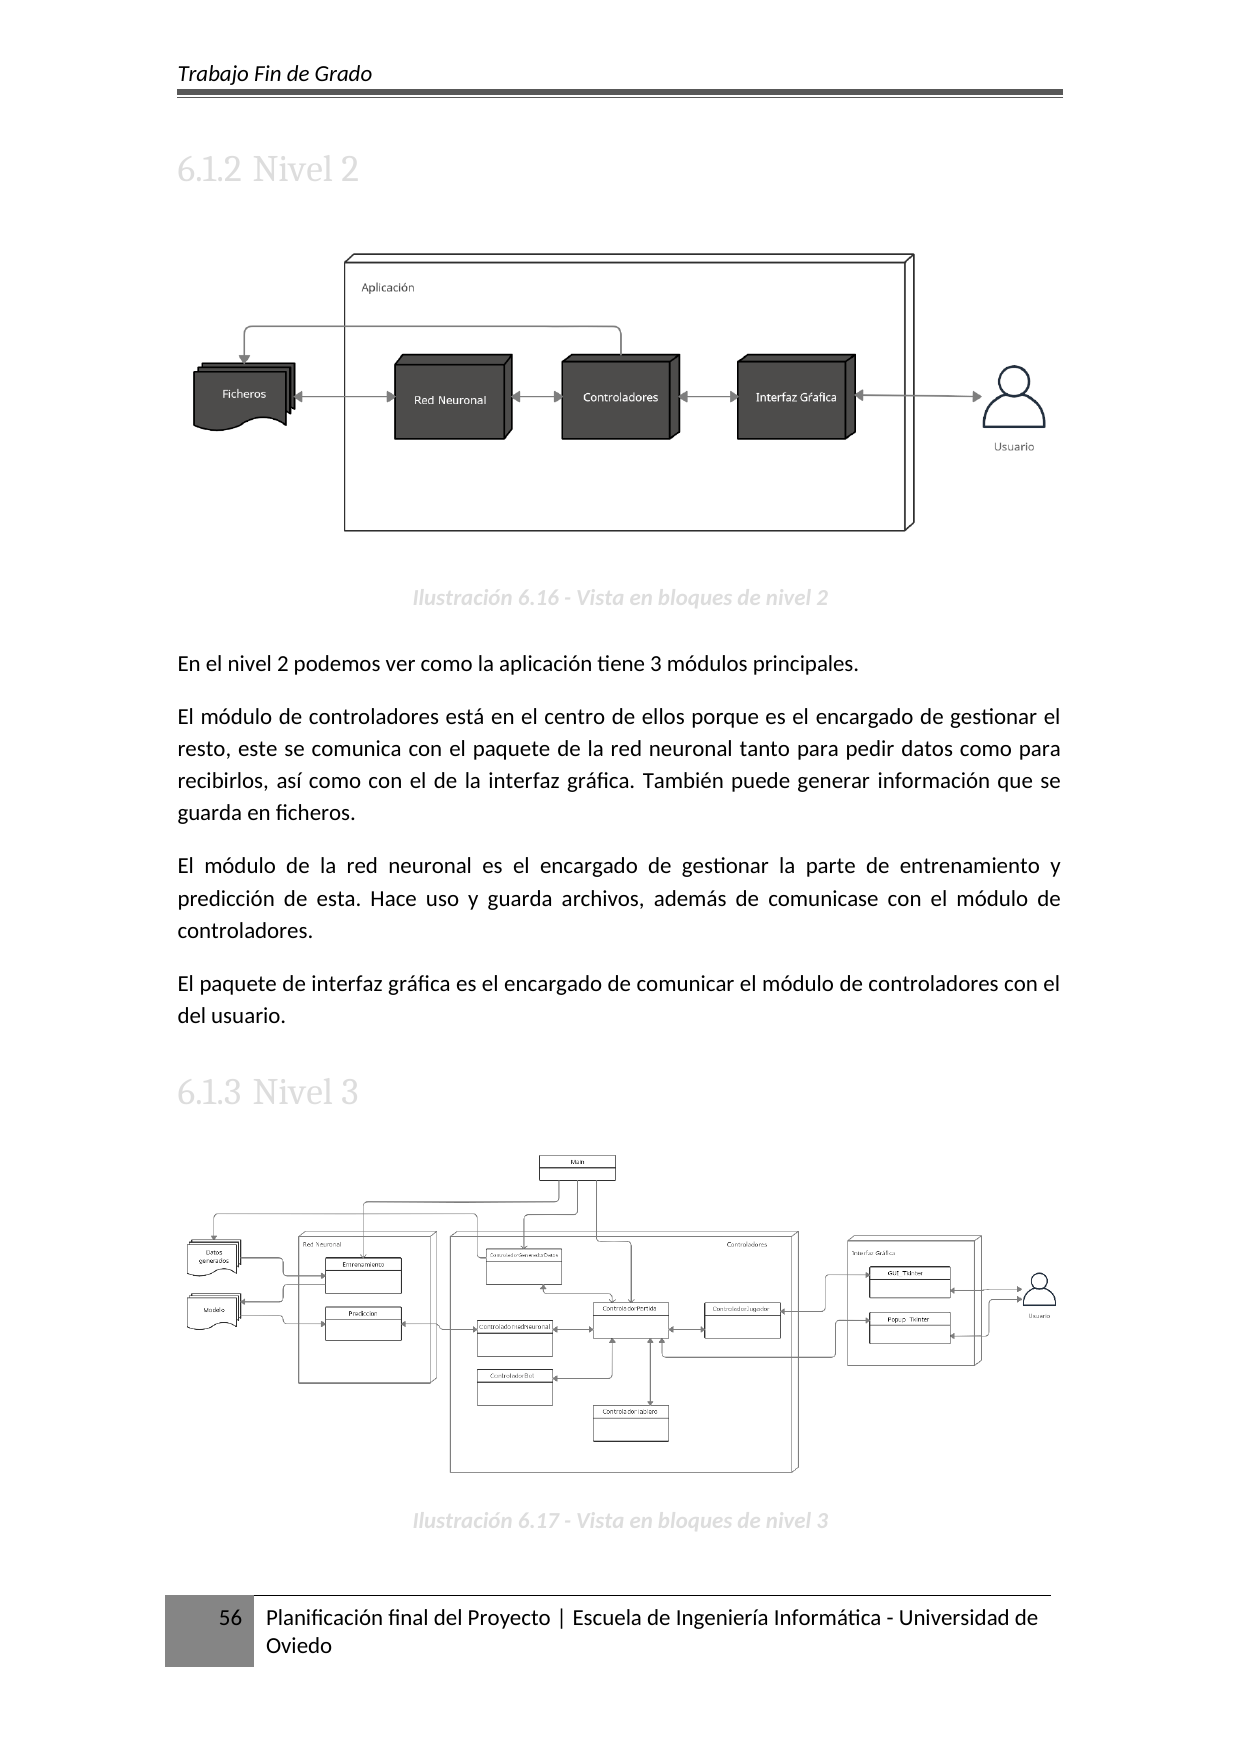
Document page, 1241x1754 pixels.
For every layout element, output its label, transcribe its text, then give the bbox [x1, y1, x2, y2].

picture [177, 222, 1063, 559]
picture [177, 1145, 1063, 1481]
text En el nivel 2 podemos ver como la aplicación tiene 3 módulos principales. [177, 649, 1063, 677]
text El paquete de interfaz gráfica es el encargado de comunicar el módulo de controladores con el del usuario. [177, 969, 1063, 1029]
text El módulo de controladores está en el centro de ellos porque es el encargado de gestionar el resto, este se comunica con el paquete de la red neuronal tanto para pedir datos como para recibirlos, así como con el de la interfaz gráfica. También puede generar información que se guarda en ficheros. [177, 702, 1063, 826]
text El módulo de la red neuronal es el encargado de gestionar la parte de entrenamiento y predicción de esta. Hace uso y guarda archivos, además de comunicase con el módulo de controladores. [177, 851, 1063, 944]
subtitle Nivel 2 [177, 148, 1063, 191]
subtitle Nivel 3 [177, 1071, 1063, 1114]
